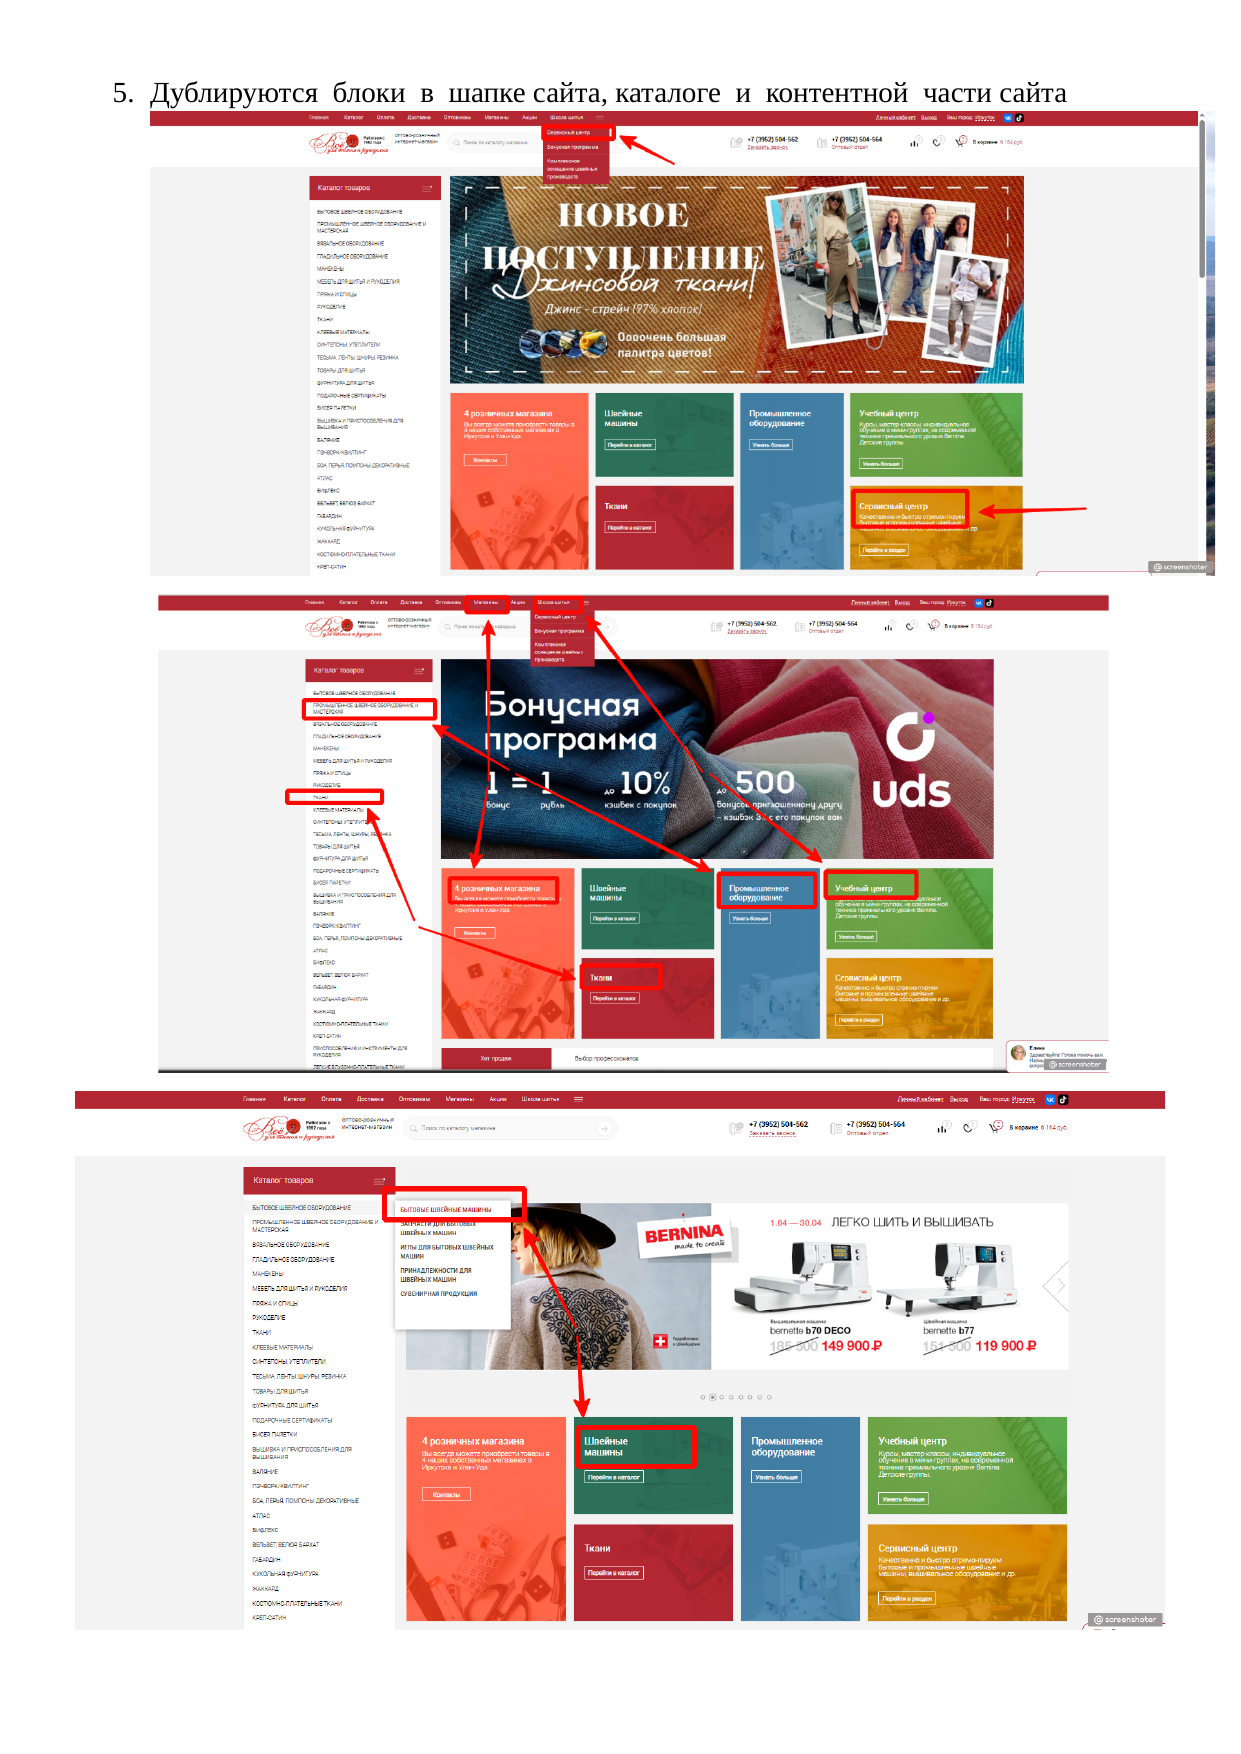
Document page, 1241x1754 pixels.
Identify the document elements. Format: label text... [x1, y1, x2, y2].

picture [75, 1091, 1166, 1630]
picture [158, 594, 1109, 1073]
list Дублируются блоки в шапке сайта, каталоге и контентной части сайта [112, 75, 1165, 108]
picture [150, 111, 1216, 576]
